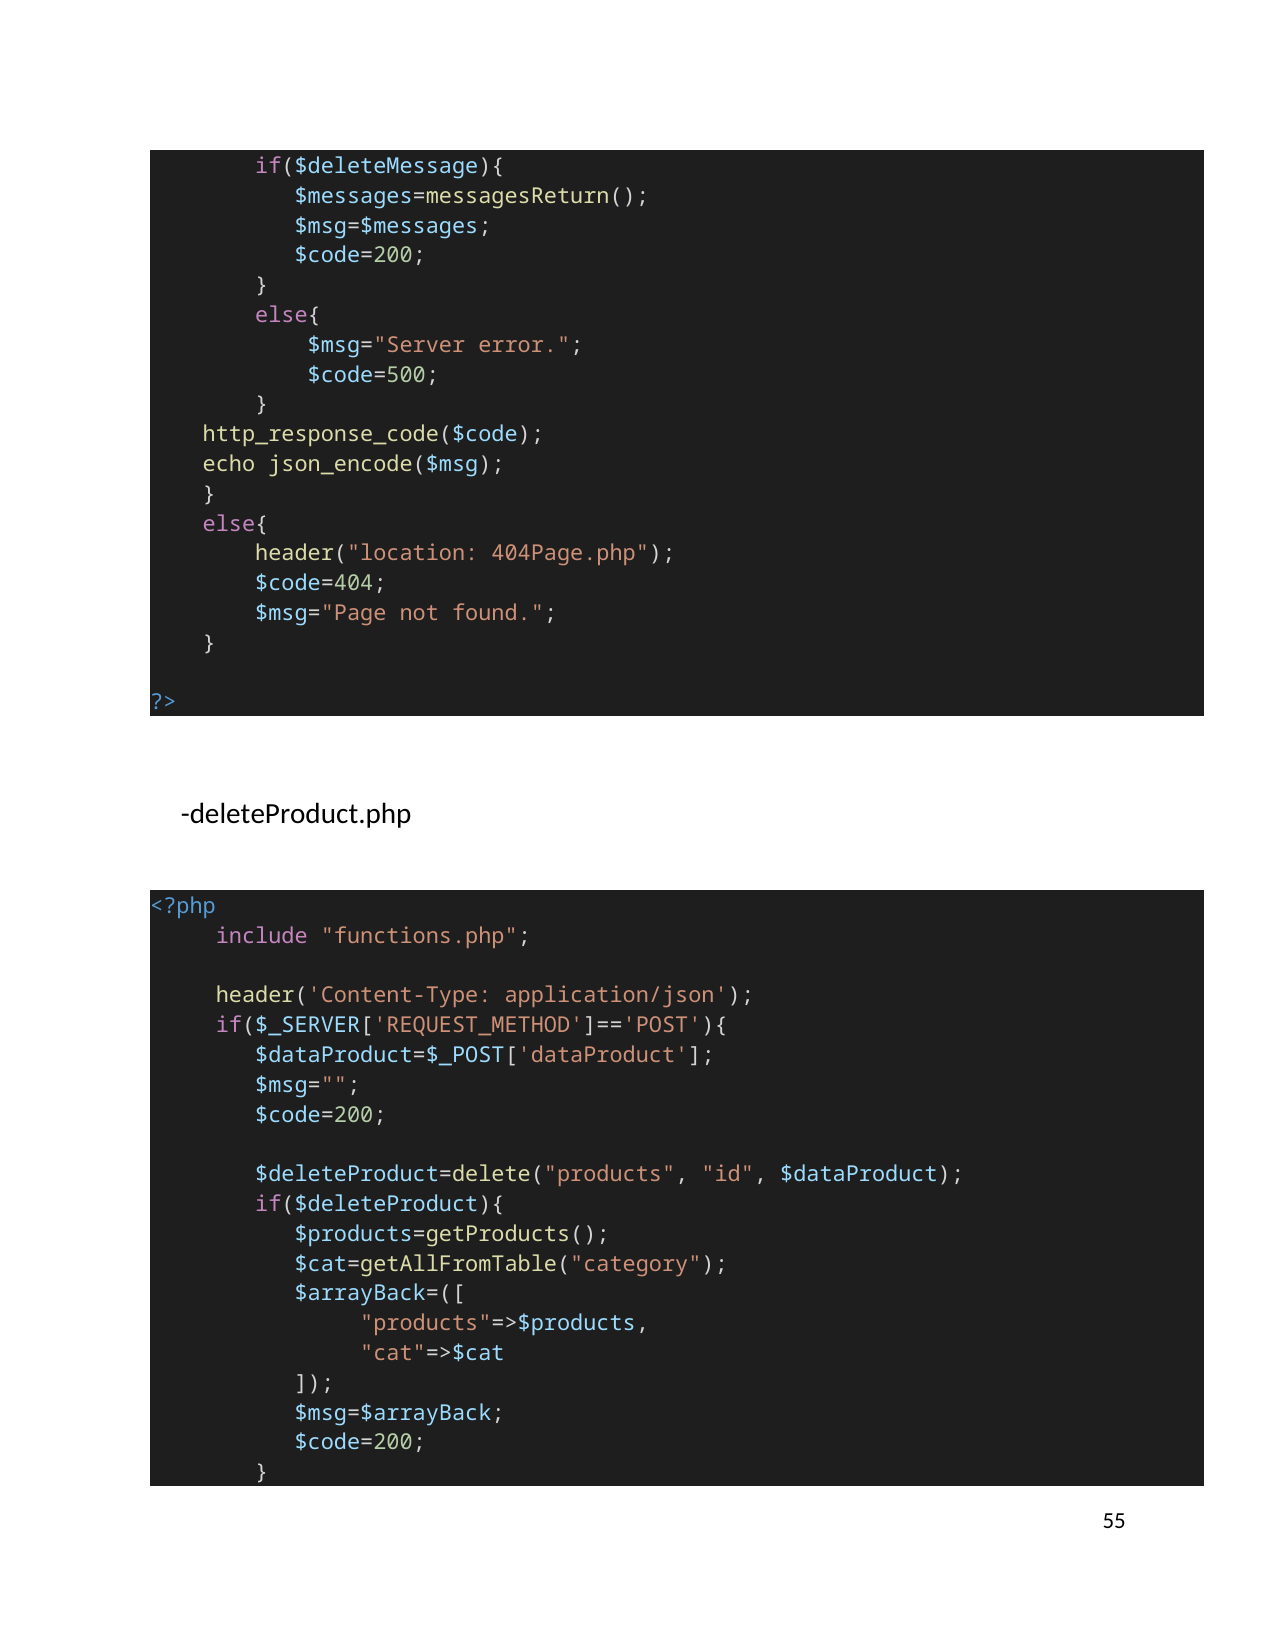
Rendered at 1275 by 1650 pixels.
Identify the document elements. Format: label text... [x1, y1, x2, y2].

text $code=200; [150, 239, 1204, 269]
text else{ [150, 507, 1204, 537]
text $msg="Page not found."; [150, 597, 1204, 627]
list -deleteProduct.php [181, 795, 1128, 831]
text $msg=$messages; [150, 209, 1204, 239]
text $code=500; [150, 358, 1204, 388]
text } [150, 1456, 1204, 1486]
text "cat"=>$cat [150, 1337, 1204, 1367]
text if($deleteProduct){ [150, 1188, 1204, 1218]
text include "functions.php"; [150, 920, 1204, 949]
text $products=getProducts(); [150, 1218, 1204, 1247]
text ?> [150, 686, 1204, 716]
text <?php [150, 890, 1204, 920]
text $msg=""; [150, 1069, 1204, 1098]
text } [150, 269, 1204, 299]
text } [150, 388, 1204, 418]
text $deleteProduct=delete("products", "id", $dataProduct); [150, 1158, 1204, 1188]
text "products"=>$products, [150, 1307, 1204, 1337]
text if($deleteMessage){ [150, 150, 1204, 180]
text $arrayBack=([ [150, 1277, 1204, 1307]
text } [150, 627, 1204, 656]
text $code=200; [150, 1098, 1204, 1128]
text echo json_encode($msg); [150, 448, 1204, 478]
text $msg="Server error."; [150, 329, 1204, 358]
text } [150, 478, 1204, 507]
text header('Content-Type: application/json'); [150, 979, 1204, 1009]
text http_response_code($code); [150, 418, 1204, 448]
text ]); [150, 1367, 1204, 1396]
text $cat=getAllFromTable("category"); [150, 1247, 1204, 1277]
text $code=200; [150, 1426, 1204, 1456]
text $code=404; [150, 567, 1204, 597]
text header("location: 404Page.php"); [150, 537, 1204, 567]
text $messages=messagesReturn(); [150, 180, 1204, 209]
text if($_SERVER['REQUEST_METHOD']=='POST'){ [150, 1009, 1204, 1039]
text else{ [150, 299, 1204, 329]
text $msg=$arrayBack; [150, 1396, 1204, 1426]
text $dataProduct=$_POST['dataProduct']; [150, 1039, 1204, 1069]
